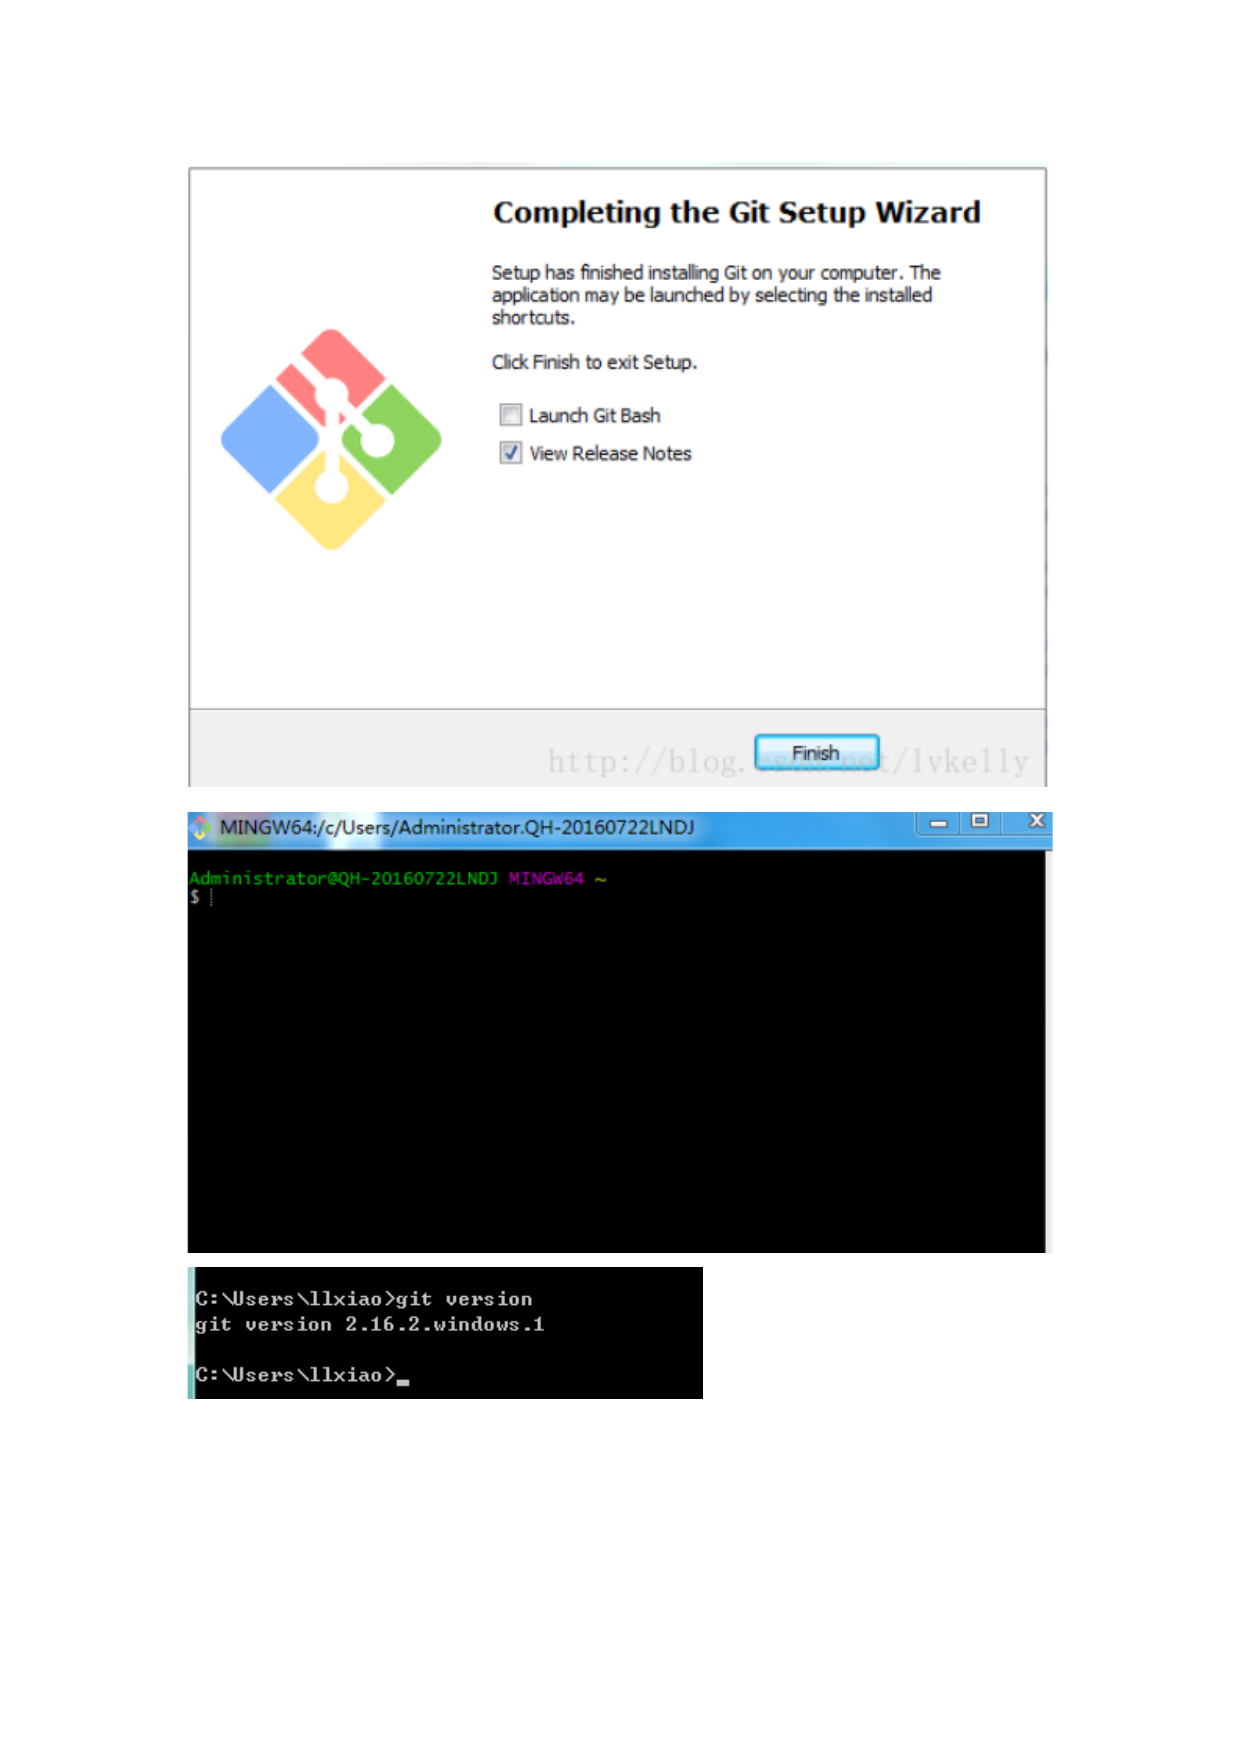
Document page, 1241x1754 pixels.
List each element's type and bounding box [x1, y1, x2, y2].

picture [187, 1267, 703, 1399]
picture [187, 812, 1053, 1253]
picture [187, 162, 1049, 787]
